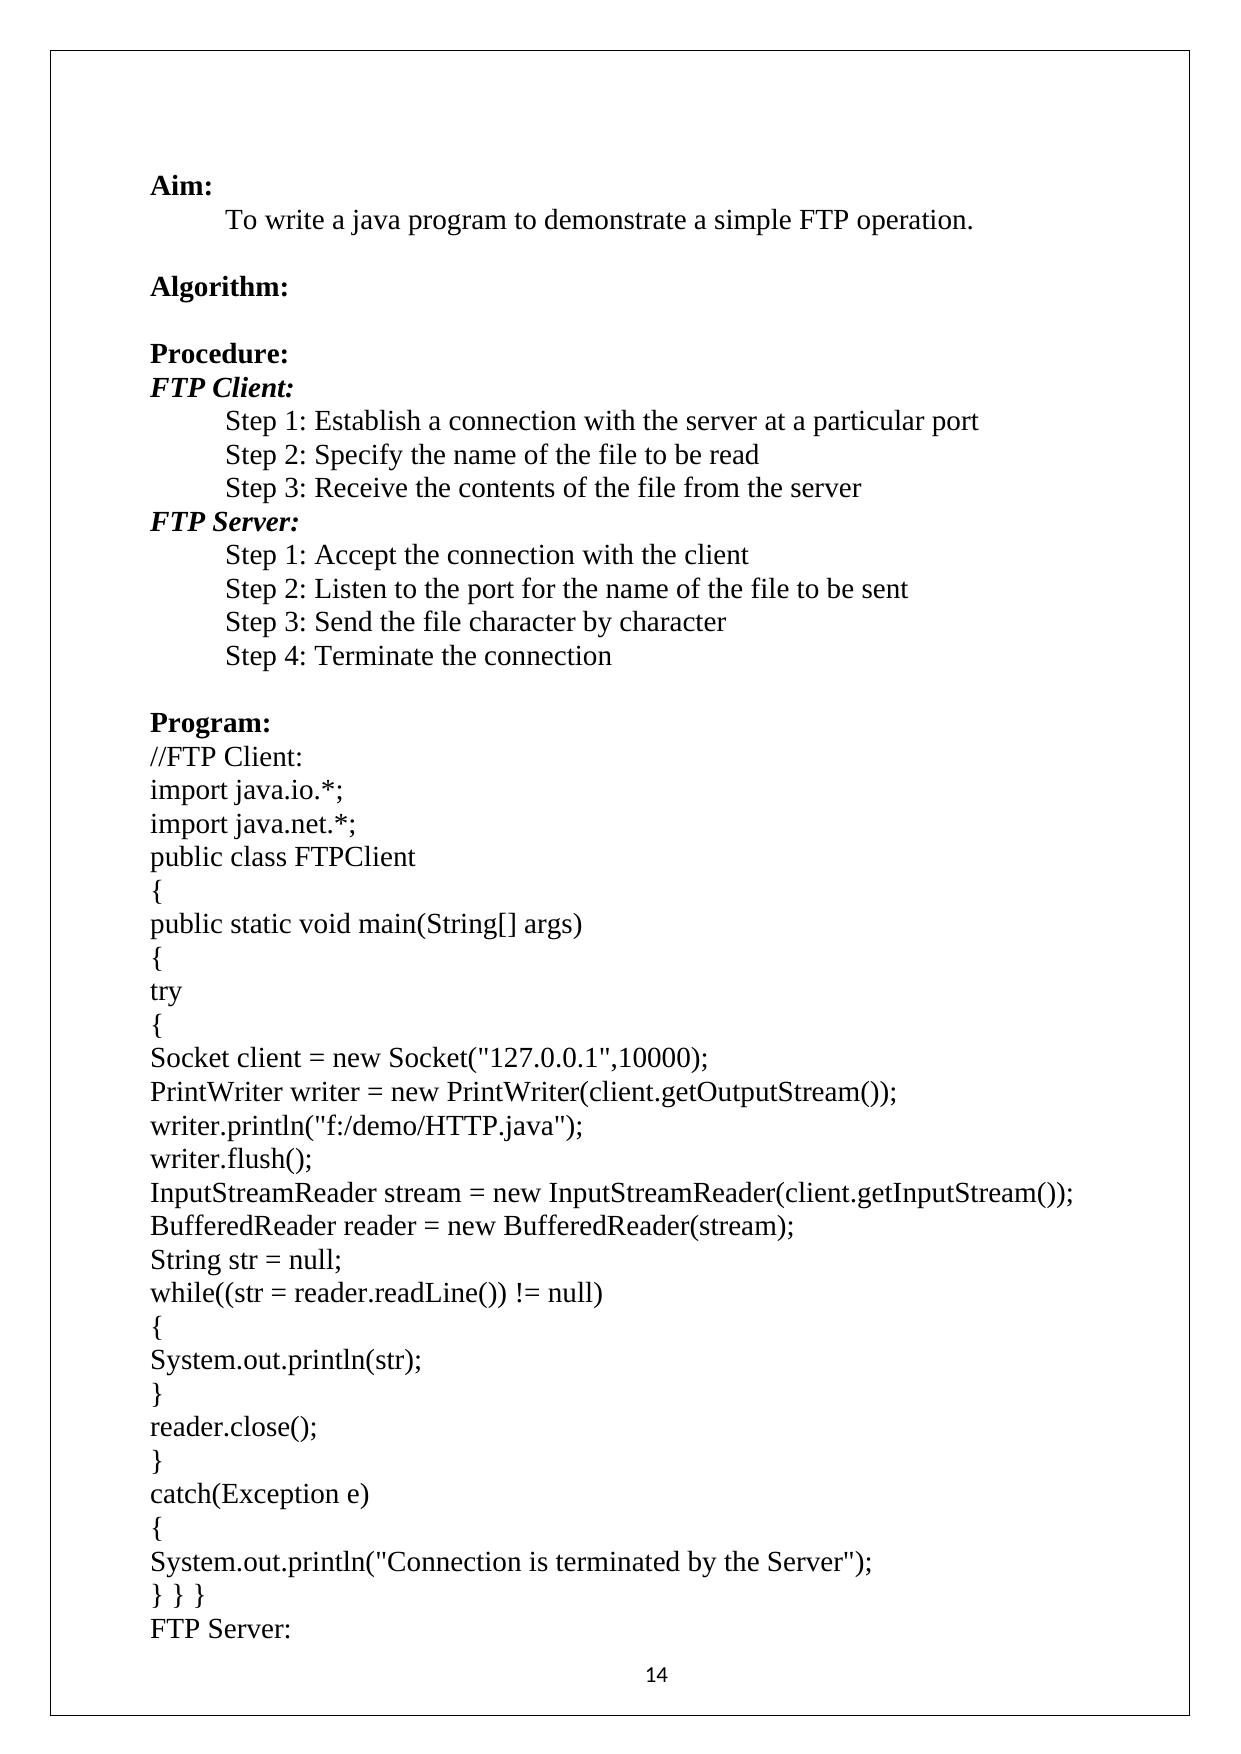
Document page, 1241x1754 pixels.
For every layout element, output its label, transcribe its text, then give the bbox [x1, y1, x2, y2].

text System.out.println("Connection is terminated by the Server"); [150, 1544, 1162, 1577]
text Socket client = new Socket("127.0.0.1",10000); [150, 1041, 1162, 1074]
text FTP Server: [150, 1611, 1162, 1644]
text while((str = reader.readLine()) != null) [150, 1275, 1162, 1309]
text { [150, 873, 1162, 906]
text Aim: [150, 168, 1162, 202]
text BufferedReader reader = new BufferedReader(stream); [150, 1208, 1162, 1242]
text writer.println("f:/demo/HTTP.java"); [150, 1108, 1162, 1141]
text Step 1: Establish a connection with the server at a particular port [225, 403, 1162, 437]
text { [150, 1510, 1162, 1544]
text Step 3: Send the file character by character [225, 604, 1162, 638]
text Procedure: [150, 336, 1162, 370]
text Step 1: Accept the connection with the client [225, 537, 1162, 571]
text { [150, 940, 1162, 973]
text writer.flush(); [150, 1141, 1162, 1175]
text } } } [150, 1577, 1162, 1611]
text Algorithm: [150, 269, 1162, 303]
text { [150, 1007, 1162, 1041]
text reader.close(); [150, 1409, 1162, 1443]
text import java.net.*; [150, 806, 1162, 839]
text } [150, 1376, 1162, 1409]
text } [150, 1443, 1162, 1477]
text String str = null; [150, 1242, 1162, 1275]
text public static void main(String[] args) [150, 906, 1162, 940]
text catch(Exception e) [150, 1477, 1162, 1510]
text try [150, 973, 1162, 1007]
text Step 2: Specify the name of the file to be read [225, 437, 1162, 470]
text Program: [150, 705, 1162, 739]
text Step 4: Terminate the connection [225, 638, 1162, 672]
text import java.io.*; [150, 772, 1162, 806]
text System.out.println(str); [150, 1342, 1162, 1376]
text Step 2: Listen to the port for the name of the file to be sent [225, 571, 1162, 604]
text To write a java program to demonstrate a simple FTP operation. [150, 202, 1162, 236]
text InputStreamReader stream = new InputStreamReader(client.getInputStream()); [150, 1175, 1162, 1208]
text PrintWriter writer = new PrintWriter(client.getOutputStream()); [150, 1074, 1162, 1108]
text { [150, 1309, 1162, 1342]
text public class FTPClient [150, 839, 1162, 873]
text FTP Server: [150, 504, 1162, 537]
text //FTP Client: [150, 739, 1162, 772]
text Step 3: Receive the contents of the file from the server [225, 470, 1162, 504]
text FTP Client: [150, 370, 1162, 403]
